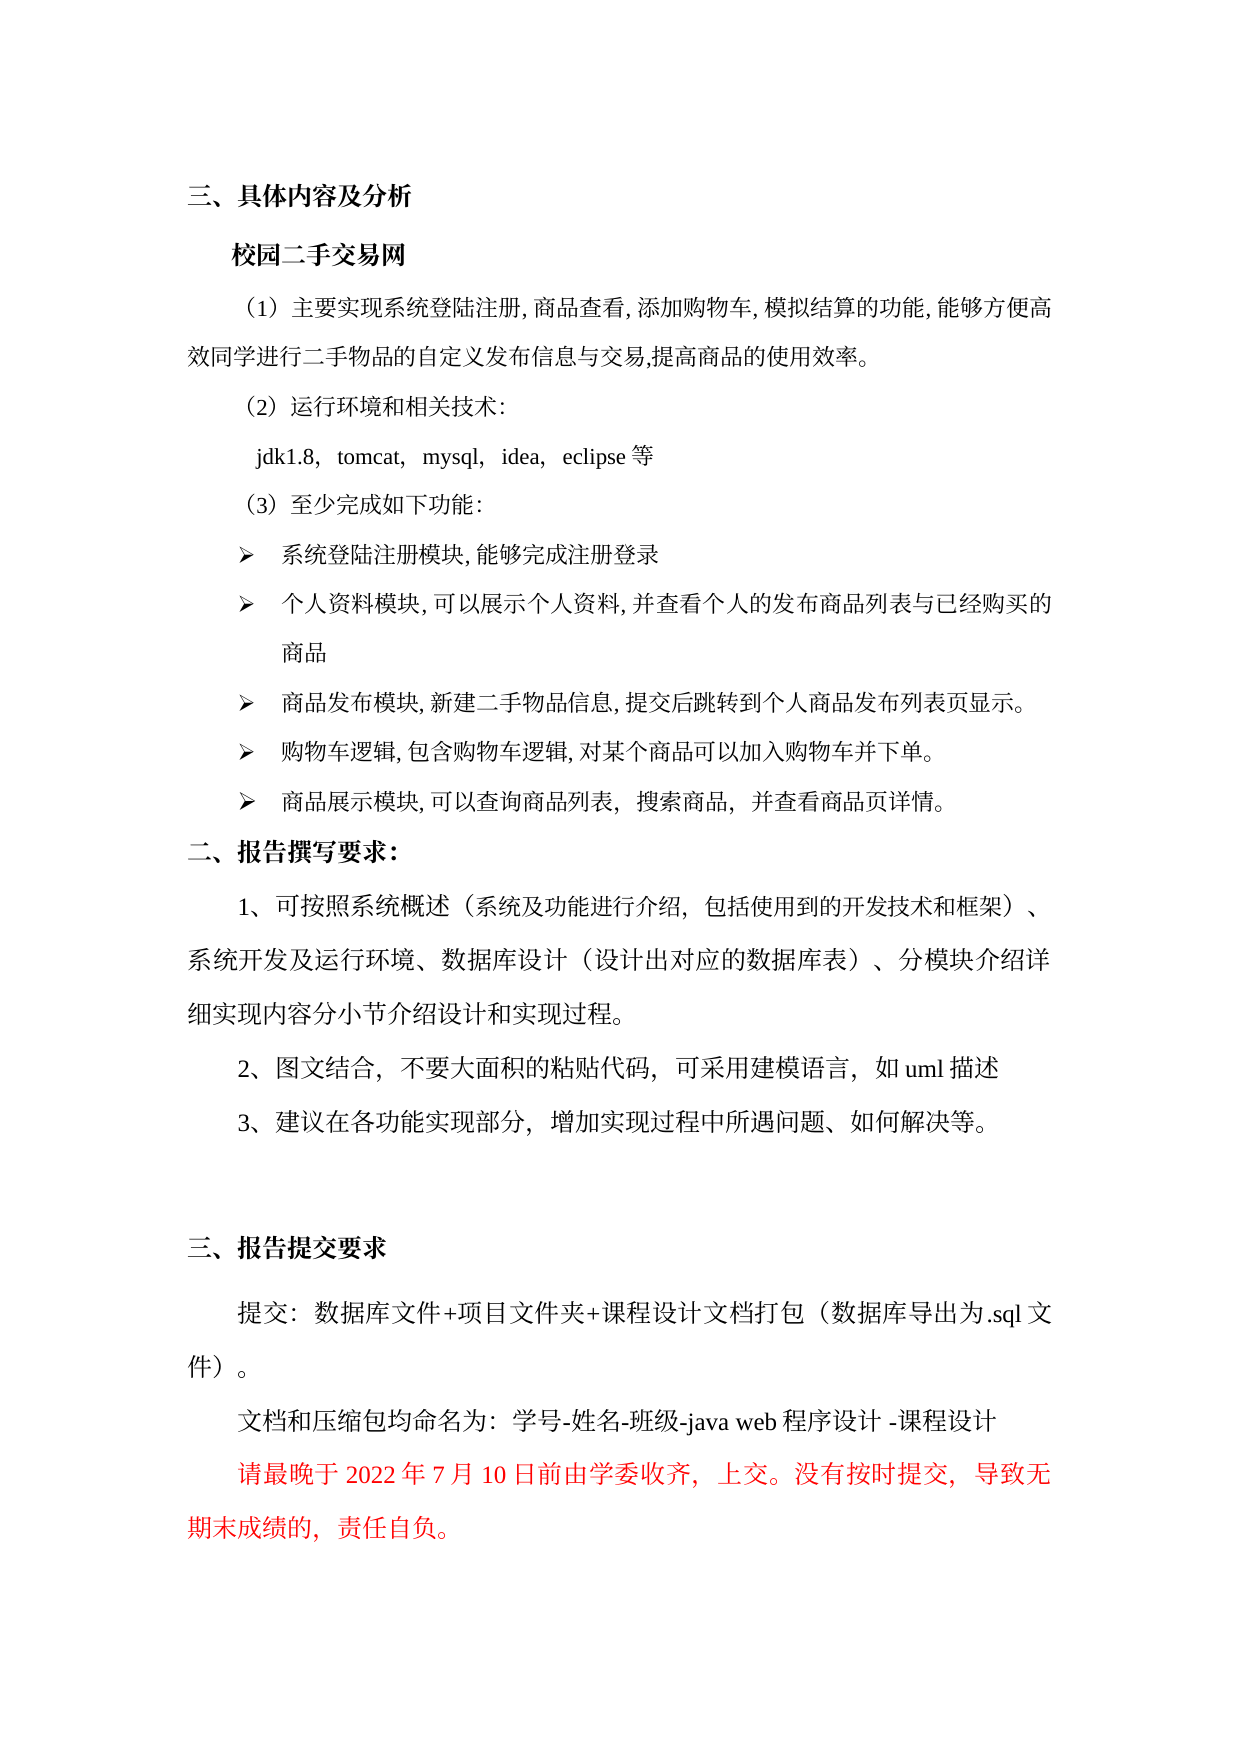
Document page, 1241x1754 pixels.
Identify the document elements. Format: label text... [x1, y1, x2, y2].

text 2、图文结合，不要大面积的粘贴代码，可采用建模语言，如uml描述 [187, 1048, 1053, 1084]
text 3、建议在各功能实现部分，增加实现过程中所遇问题、如何解决等。 [187, 1102, 1053, 1138]
text jdk1.8，tomcat，mysql，idea，eclipse等 [187, 438, 1053, 471]
text 文档和压缩包均命名为：学号-姓名-班级-java web程序设计 -课程设计 [187, 1401, 1053, 1437]
list 商品展示模块, 可以查询商品列表，搜索商品，并查看商品页详情。 [237, 783, 1053, 816]
text 三、具体内容及分析 [187, 162, 1053, 227]
text （2）运行环境和相关技术： [187, 388, 1053, 421]
text （3）至少完成如下功能： [187, 487, 1053, 520]
list 个人资料模块, 可以展示个人资料, 并查看个人的发布商品列表与已经购买的商品 [237, 586, 1053, 668]
text 校园二手交易网 [187, 236, 1053, 272]
list 二、报告撰写要求： [187, 833, 1053, 869]
text 请最晚于2022年7月10日前由学委收齐，上交。没有按时提交，导致无期末成绩的，责任自负。 [187, 1455, 1053, 1545]
text 1、可按照系统概述（系统及功能进行介绍，包括使用到的开发技术和框架）、系统开发及运行环境、数据库设计（设计出对应的数据库表）、分模块介绍详细实现内容分小节介绍设计和实现过程。 [187, 887, 1053, 1030]
text 三、报告提交要求 [187, 1228, 1053, 1264]
list 商品发布模块, 新建二手物品信息, 提交后跳转到个人商品发布列表页显示。 [237, 685, 1053, 718]
list 系统登陆注册模块, 能够完成注册登录 [237, 537, 1053, 569]
list 购物车逻辑, 包含购物车逻辑, 对某个商品可以加入购物车并下单。 [237, 734, 1053, 767]
text （1）主要实现系统登陆注册, 商品查看, 添加购物车, 模拟结算的功能, 能够方便高效同学进行二手物品的自定义发布信息与交易,提高商品的使用效率。 [187, 290, 1053, 372]
text 提交：数据库文件+项目文件夹+课程设计文档打包（数据库导出为.sql文件）。 [187, 1293, 1053, 1383]
